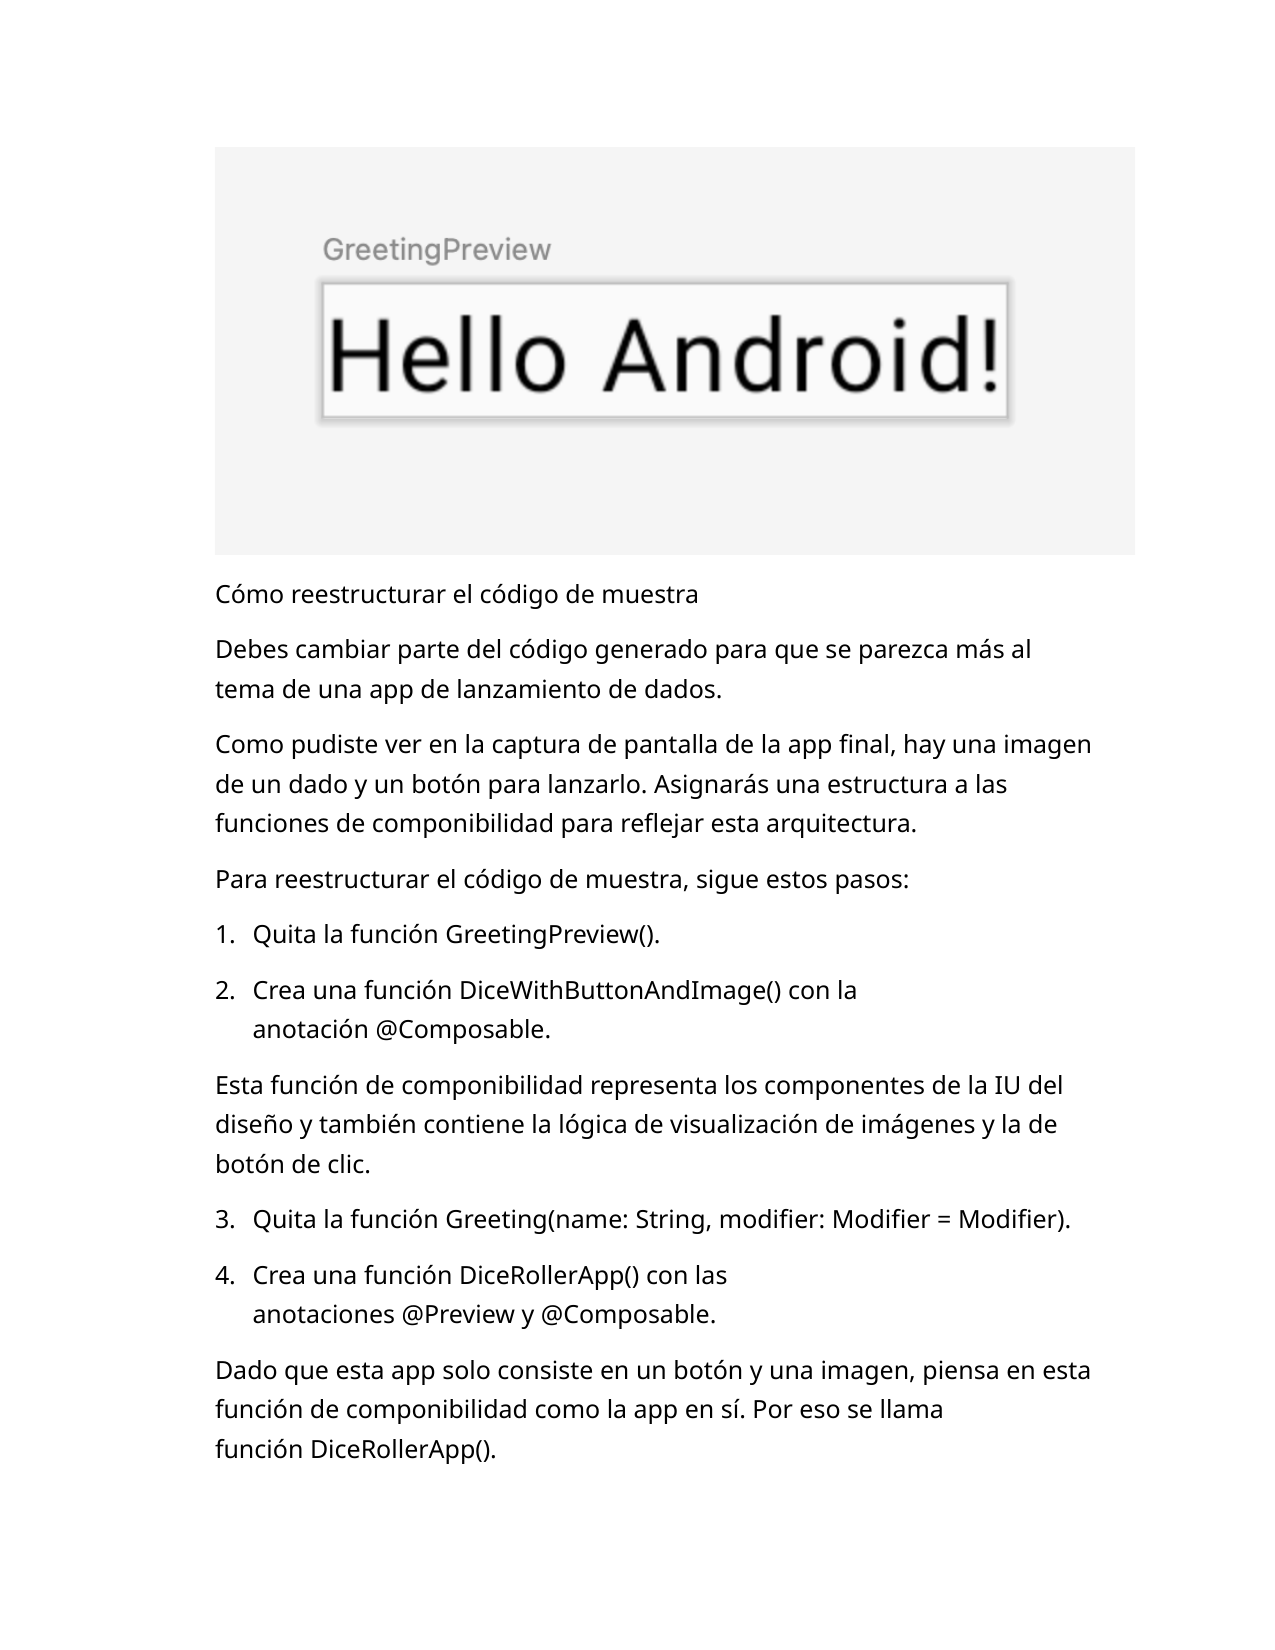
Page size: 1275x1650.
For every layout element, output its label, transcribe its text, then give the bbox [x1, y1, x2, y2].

text Dado que esta app solo consiste en un botón y una imagen, piensa en esta función de componibilidad como la app en sí. Por eso se llama función DiceRollerApp(). [215, 1353, 1098, 1465]
text Para reestructurar el código de muestra, sigue estos pasos: [215, 861, 1098, 895]
text Debes cambiar parte del código generado para que se parezca más al tema de una app de lanzamiento de dados. [215, 632, 1098, 705]
picture [214, 147, 1136, 555]
text Cómo reestructurar el código de muestra [215, 576, 1098, 610]
list Crea una función DiceRollerApp() con las anotaciones @Preview y @Composable. [215, 1258, 1098, 1331]
list Quita la función Greeting(name: String, modifier: Modifier = Modifier). [215, 1202, 1098, 1236]
text Como pudiste ver en la captura de pantalla de la app final, hay una imagen de un dado y un botón para lanzarlo. Asignarás una estructura a las funciones de componibilidad para reflejar esta arquitectura. [215, 727, 1098, 839]
list Quita la función GreetingPreview(). [215, 917, 1098, 951]
list Crea una función DiceWithButtonAndImage() con la anotación @Composable. [215, 973, 1098, 1046]
text Esta función de componibilidad representa los componentes de la IU del diseño y también contiene la lógica de visualización de imágenes y la de botón de clic. [215, 1068, 1098, 1180]
